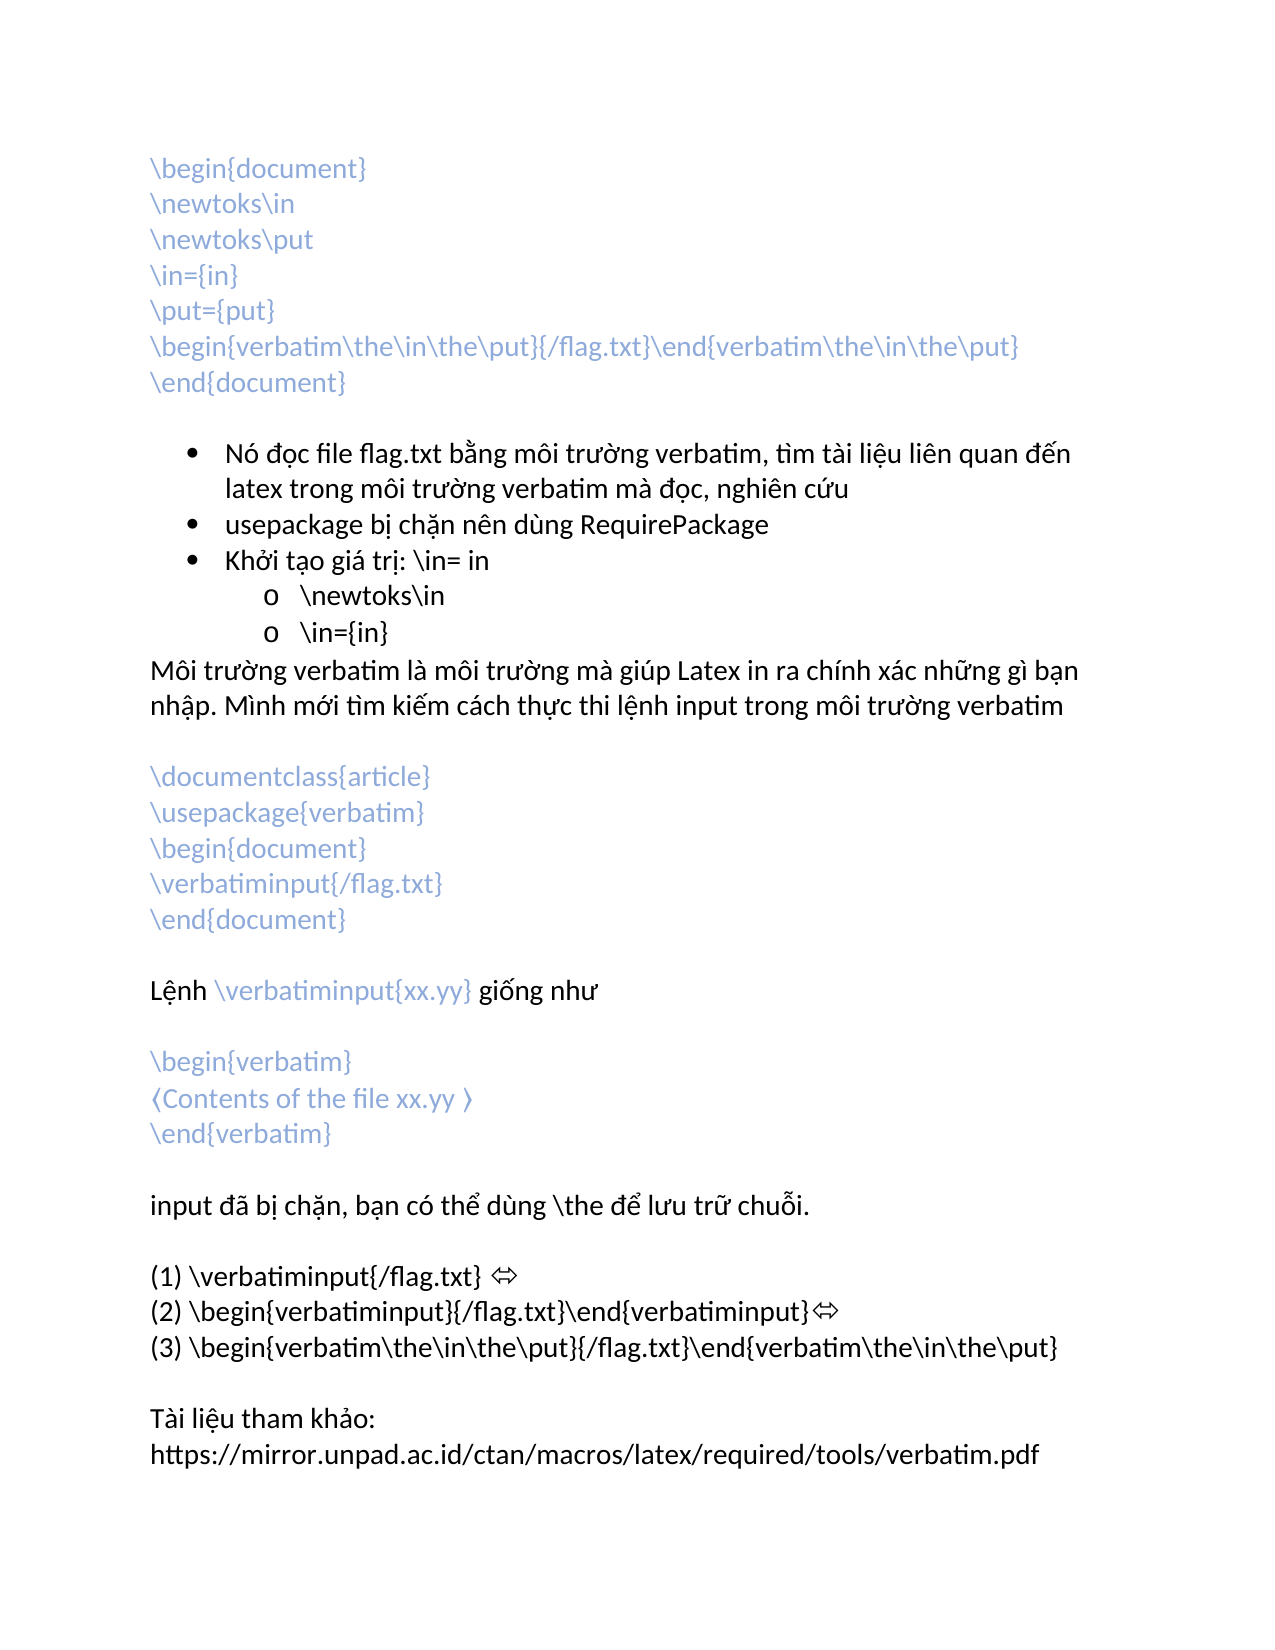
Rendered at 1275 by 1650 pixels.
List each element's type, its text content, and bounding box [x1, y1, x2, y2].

list Khởi tạo giá trị: \in= in [187, 542, 1125, 577]
text \documentclass{article} [150, 758, 1125, 794]
text \verbatiminput{/flag.txt} [150, 865, 1125, 901]
list \newtoks\in [262, 577, 1125, 614]
text \end{document} [150, 901, 1125, 937]
text \usepackage{verbatim} [150, 794, 1125, 830]
list \in={in} [262, 614, 1125, 652]
text \newtoks\in [150, 186, 1125, 221]
text input đã bị chặn, bạn có thể dùng \the để lưu trữ chuỗi. [150, 1187, 1125, 1222]
list usepackage bị chặn nên dùng RequirePackage [187, 506, 1125, 542]
text \end{document} [150, 364, 1125, 399]
text (1) \verbatiminput{/flag.txt} [150, 1258, 1184, 1293]
text \put={put} [150, 292, 1125, 328]
text \begin{verbatim\the\in\the\put}{/flag.txt}\end{verbatim\the\in\the\put} [150, 328, 1125, 364]
text \in={in} [150, 257, 1125, 292]
text \begin{document} [150, 830, 1125, 865]
text \end{verbatim} [150, 1115, 1125, 1151]
text \begin{verbatim} [150, 1043, 1125, 1079]
text (2) \begin{verbatiminput}{/flag.txt}\end{verbatiminput} [150, 1293, 1184, 1329]
text \newtoks\put [150, 221, 1125, 257]
text \begin{document} [150, 150, 1125, 186]
text Tài liệu tham khảo: [150, 1400, 1184, 1436]
text Môi trường verbatim là môi trường mà giúp Latex in ra chính xác những gì bạn nhập. Mình mới tìm kiếm cách thực thi lệnh input trong môi trường verbatim [150, 652, 1125, 723]
text https://mirror.unpad.ac.id/ctan/macros/latex/required/tools/verbatim.pdf [150, 1436, 1184, 1472]
list Nó đọc file flag.txt bằng môi trường verbatim, tìm tài liệu liên quan đến latex trong môi trường verbatim mà đọc, nghiên cứu [187, 435, 1125, 506]
text ⟨Contents of the file xx.yy ⟩ [150, 1079, 1125, 1115]
text Lệnh \verbatiminput{xx.yy} giống như [150, 972, 1125, 1008]
text (3) \begin{verbatim\the\in\the\put}{/flag.txt}\end{verbatim\the\in\the\put} [150, 1329, 1184, 1365]
